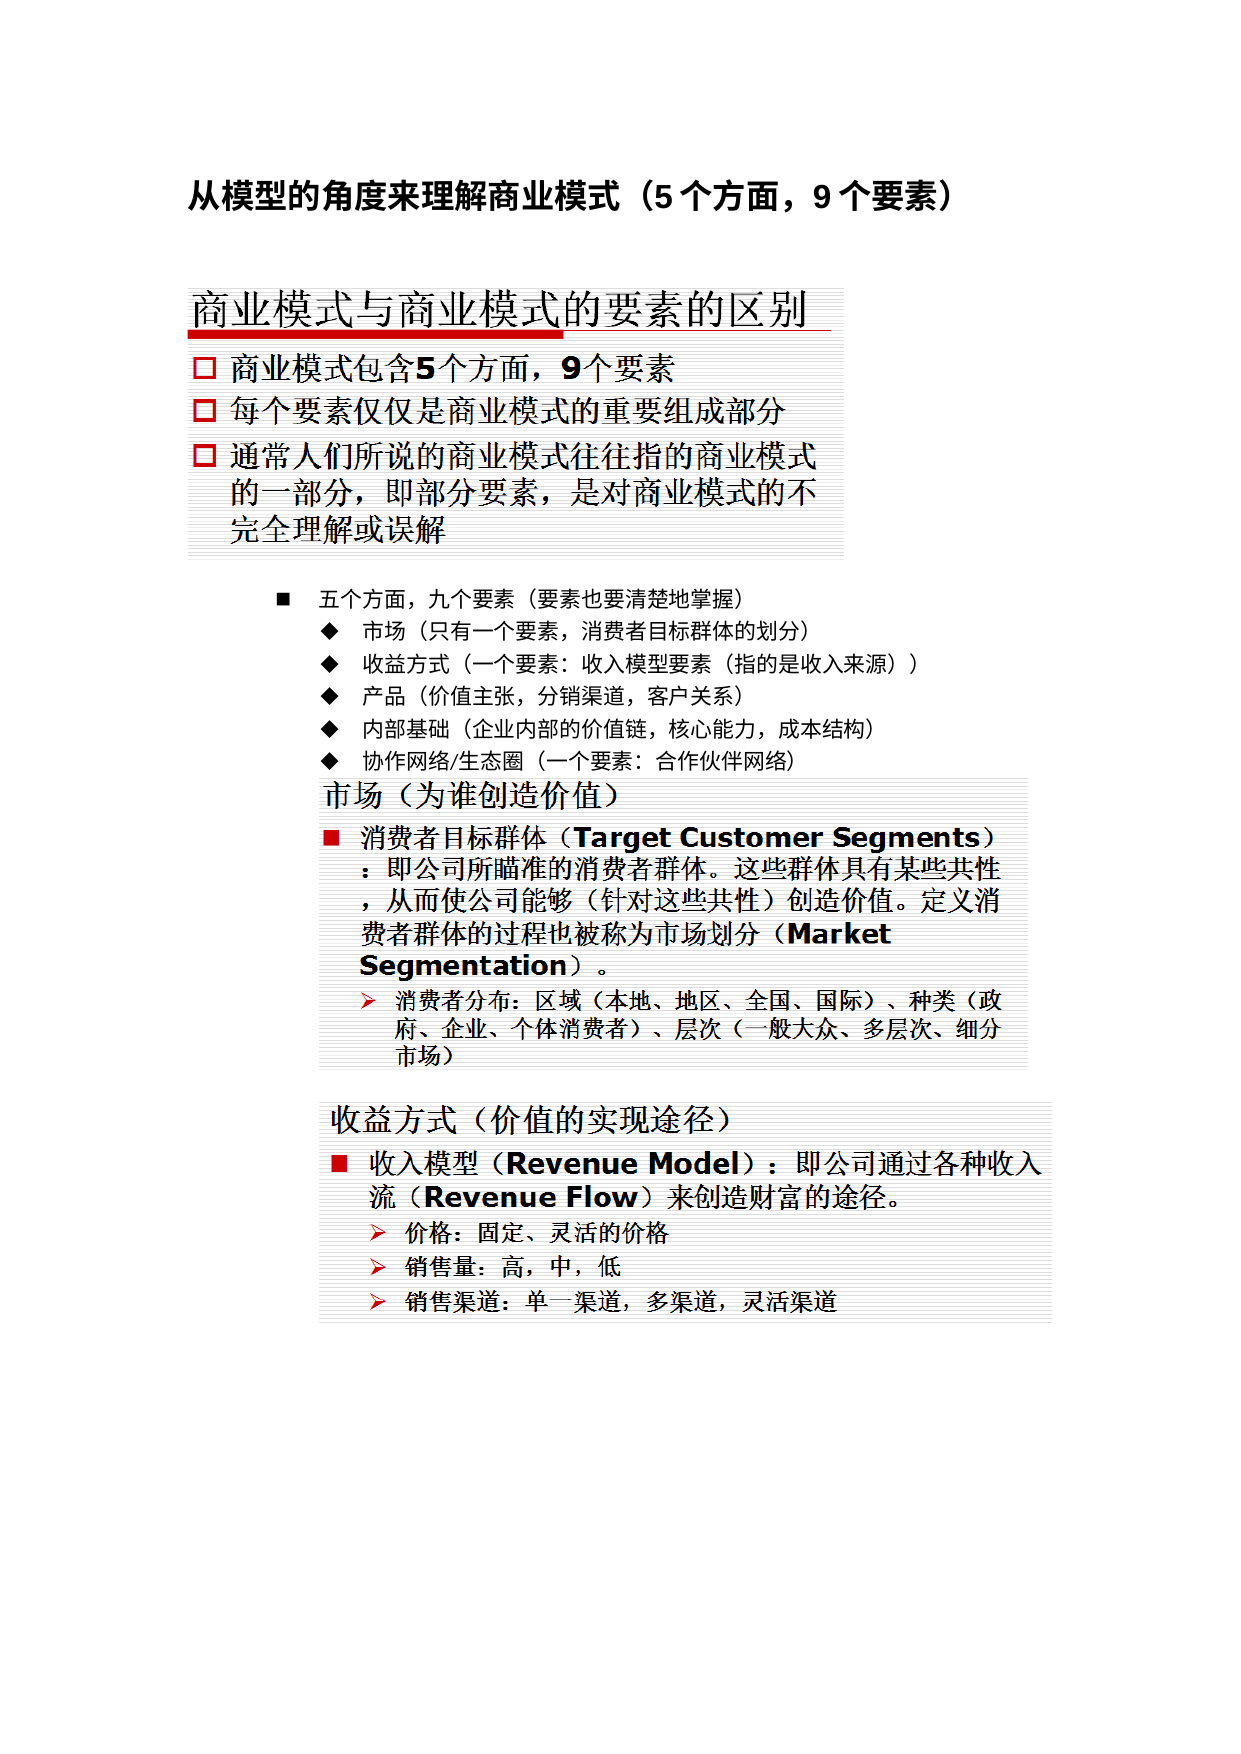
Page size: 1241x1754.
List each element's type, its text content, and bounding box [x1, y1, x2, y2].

list 内部基础（企业内部的价值链，核心能力，成本结构） [319, 711, 1053, 744]
picture [318, 776, 1029, 1070]
list 市场（只有一个要素，消费者目标群体的划分） [319, 614, 1053, 646]
list 协作网络/生态圈（一个要素：合作伙伴网络） [319, 744, 1053, 776]
subtitle 从模型的角度来理解商业模式（5个方面，9个要素） [187, 162, 1053, 227]
list 收益方式（一个要素：收入模型要素（指的是收入来源）） [319, 646, 1053, 679]
list 产品（价值主张，分销渠道，客户关系） [319, 679, 1053, 711]
picture [187, 288, 844, 560]
picture [318, 1101, 1053, 1324]
list 五个方面，九个要素（要素也要清楚地掌握） [275, 581, 1053, 614]
